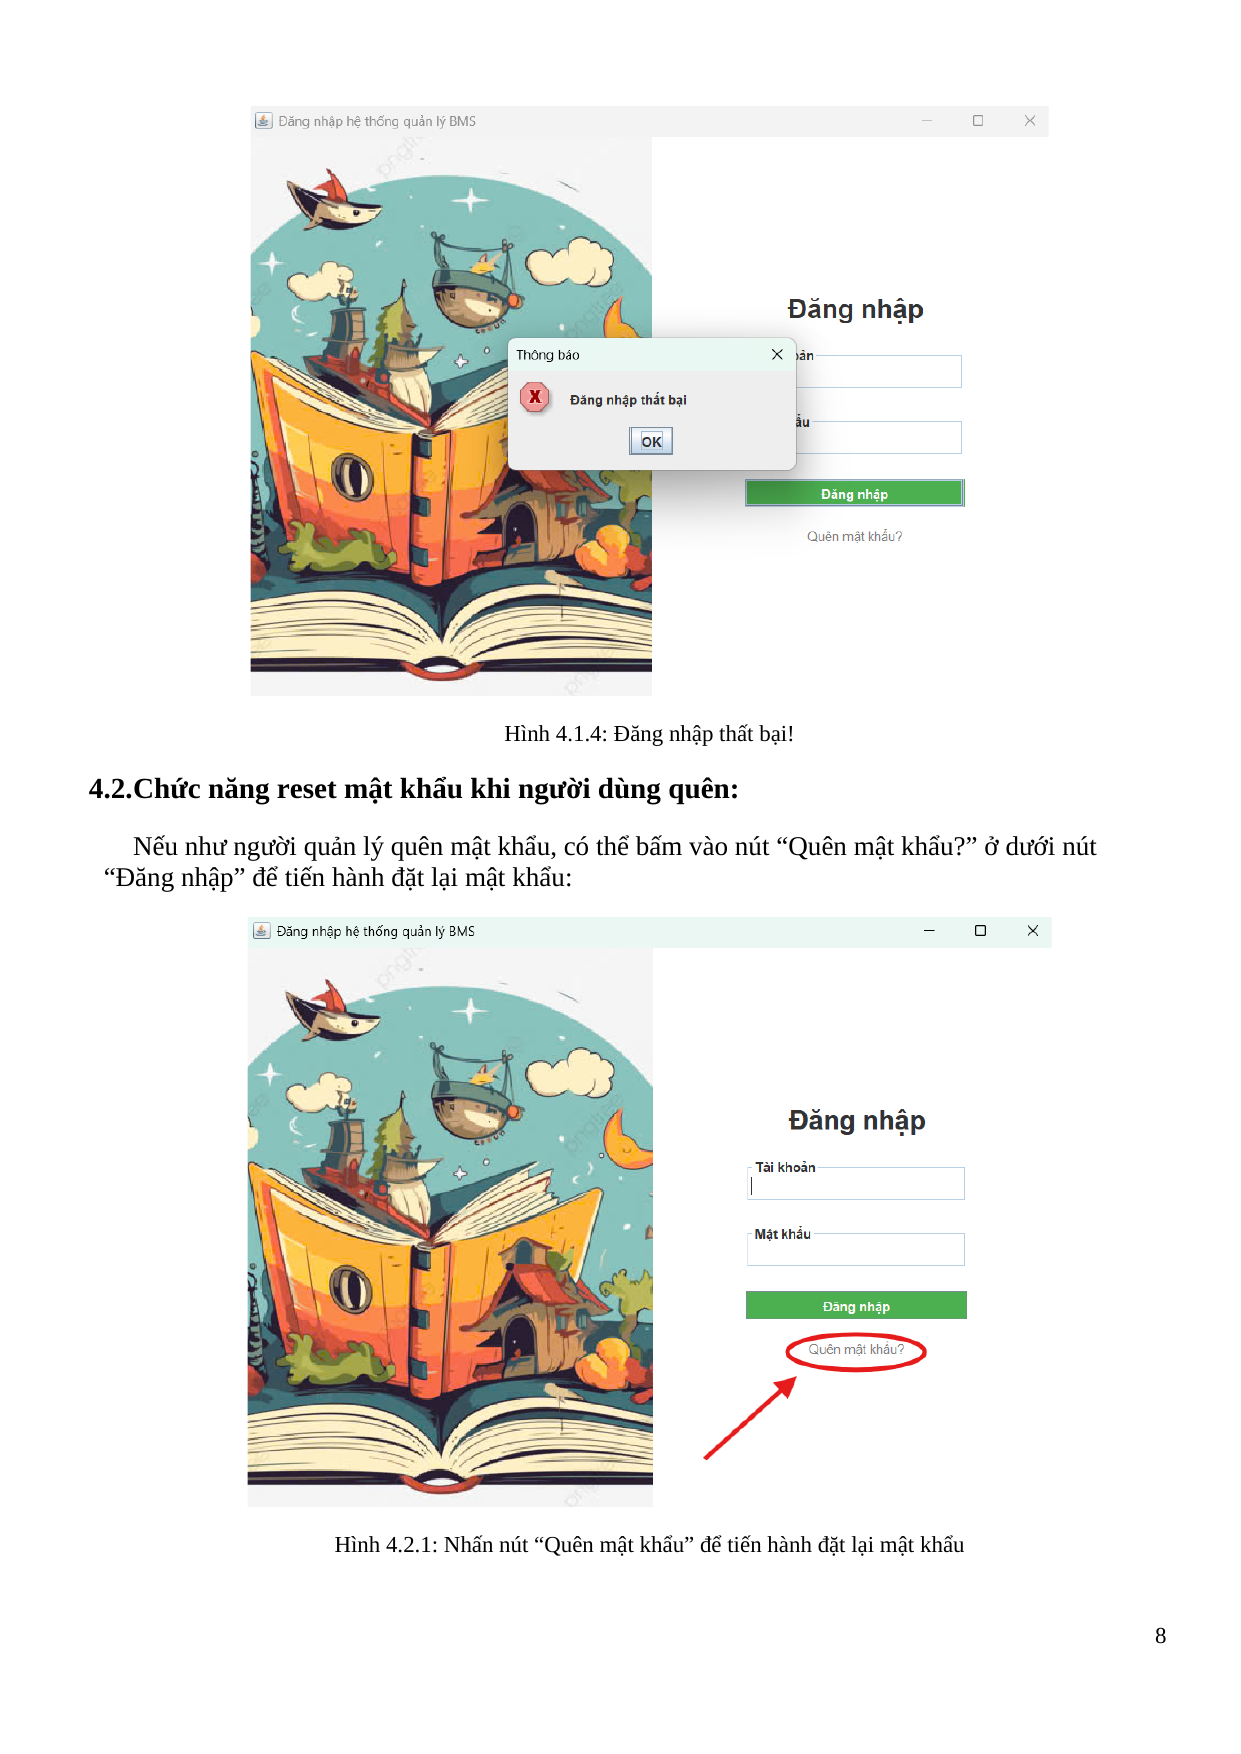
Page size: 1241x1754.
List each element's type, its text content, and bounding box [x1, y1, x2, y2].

text Hình 4.2.1: Nhấn nút “Quên mật khẩu” để tiến hành đặt lại mật khẩu [103, 1531, 1166, 1558]
text Nếu như người quản lý quên mật khẩu, có thể bấm vào nút “Quên mật khẩu?” ở dưới nút “Đăng nhập” để tiến hành đặt lại mật khẩu: [103, 830, 1166, 892]
subtitle Chức năng reset mật khẩu khi người dùng quên: [89, 772, 1166, 805]
picture [247, 917, 1052, 1507]
text Hình 4.1.4: Đăng nhập thất bại! [103, 720, 1166, 747]
picture [250, 106, 1049, 696]
